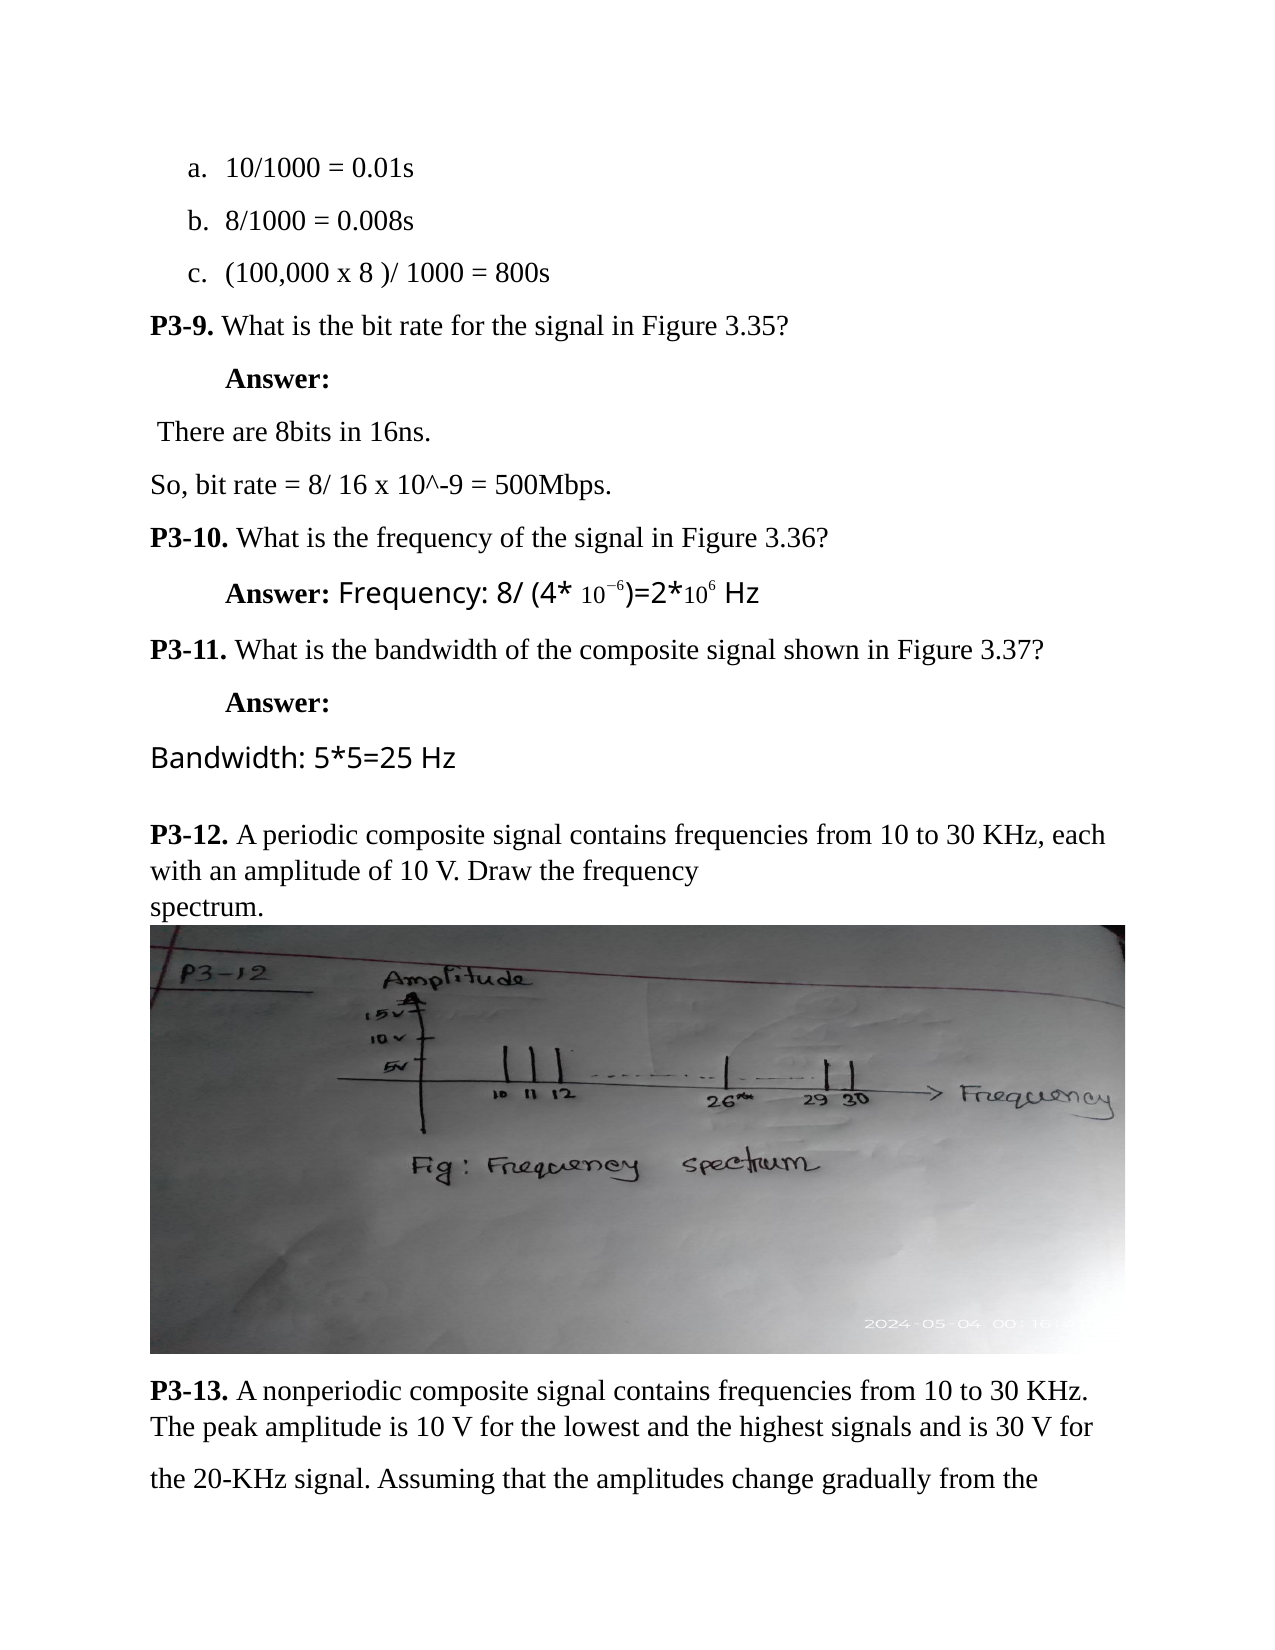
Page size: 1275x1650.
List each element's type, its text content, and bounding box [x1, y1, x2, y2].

list 10/1000 = 0.01s [187, 150, 1125, 183]
text Answer: [150, 685, 1125, 718]
text Answer: Frequency: 8/ (4* )=2* Hz [150, 572, 1125, 612]
text Answer: [150, 361, 1125, 395]
list 8/1000 = 0.008s [187, 203, 1125, 236]
text P3-11. What is the bandwidth of the composite signal shown in Figure 3.37? [150, 632, 1125, 666]
text Bandwidth: 5*5=25 Hz [150, 738, 1125, 777]
list (100,000 x 8 )/ 1000 = 800s [187, 256, 1125, 289]
text P3-12. A periodic composite signal contains frequencies from 10 to 30 KHz, each with an amplitude of 10 V. Draw the frequency spectrum. [150, 817, 1125, 925]
text P3-9. What is the bit rate for the signal in Figure 3.35? [150, 308, 1125, 342]
text the 20-KHz signal. Assuming that the amplitudes change gradually from the [150, 1462, 1125, 1495]
text So, bit rate = 8/ 16 x 10^-9 = 500Mbps. [150, 467, 1125, 500]
text There are 8bits in 16ns. [150, 414, 1125, 448]
text P3-13. A nonperiodic composite signal contains frequencies from 10 to 30 KHz. The peak amplitude is 10 V for the lowest and the highest signals and is 30 V for [150, 1373, 1125, 1442]
text P3-10. What is the frequency of the signal in Figure 3.36? [150, 520, 1125, 553]
picture [150, 925, 1125, 1354]
